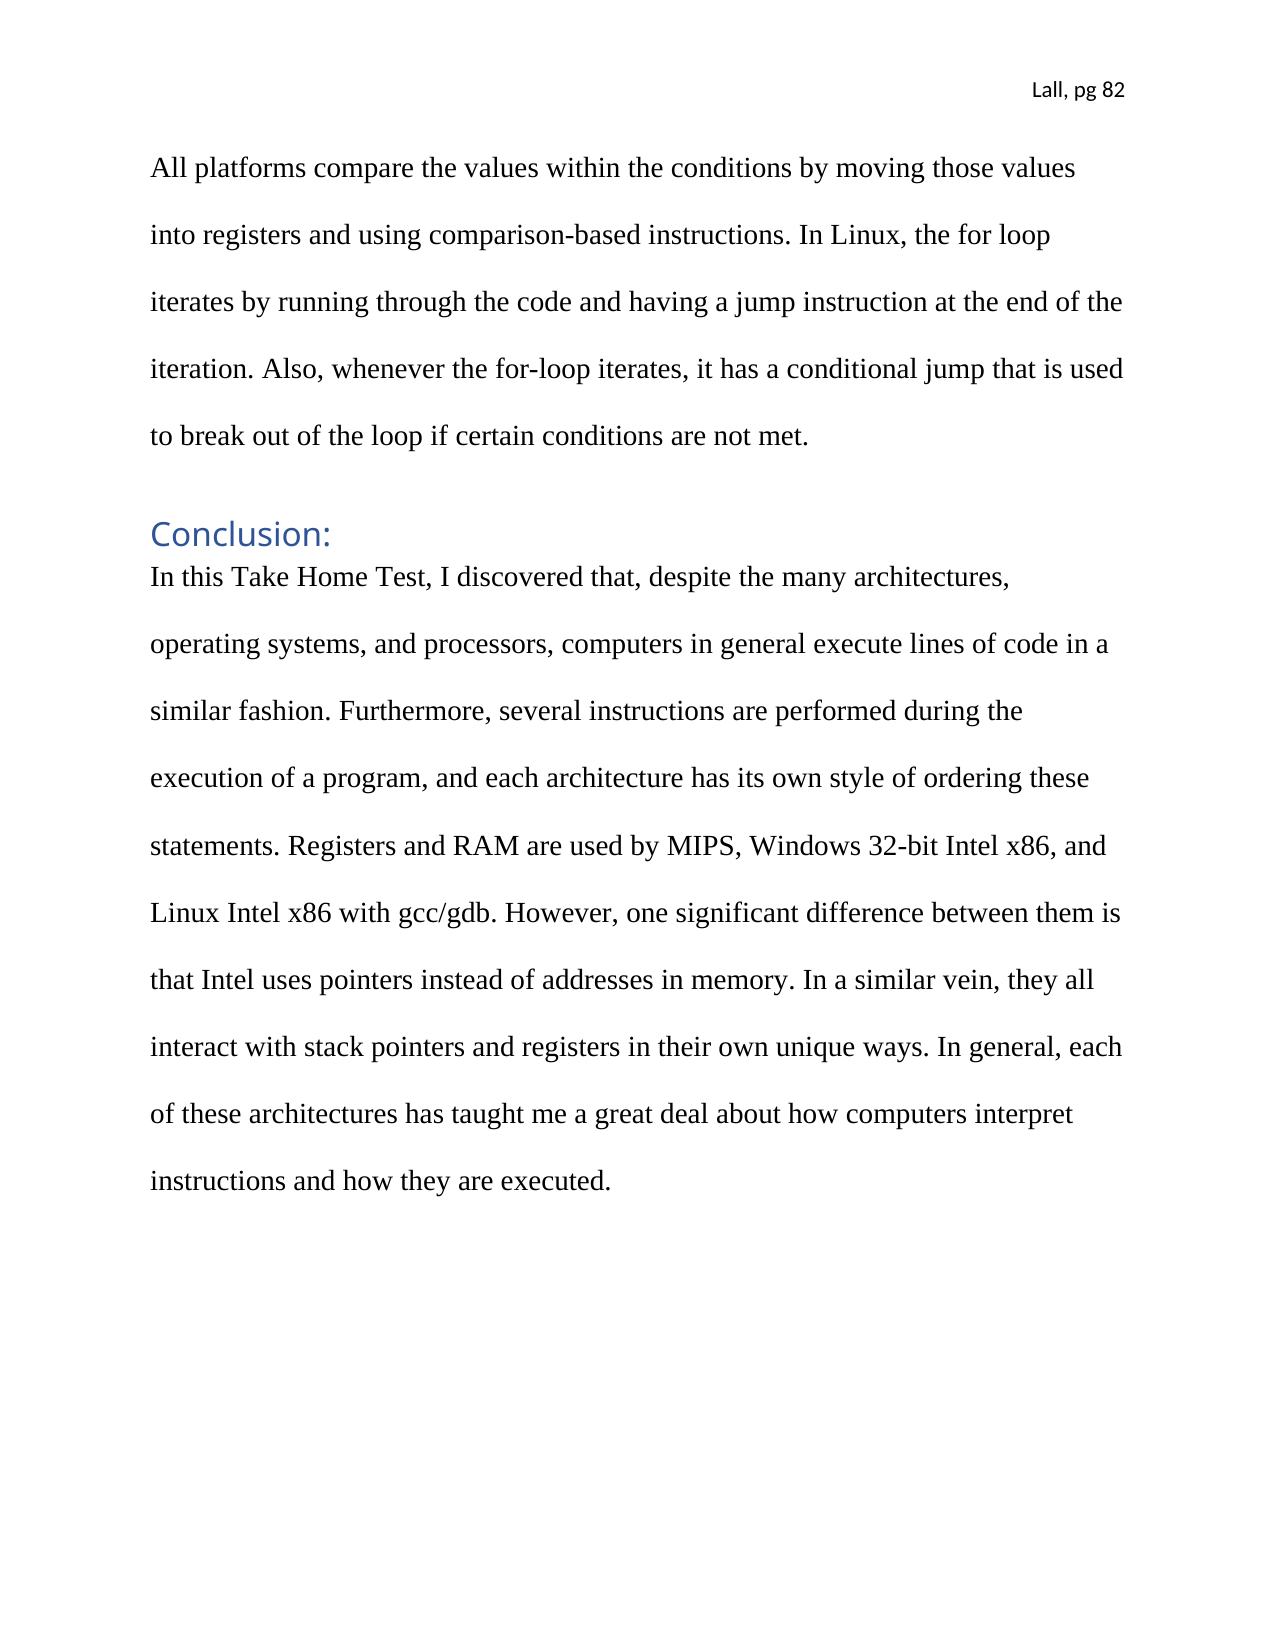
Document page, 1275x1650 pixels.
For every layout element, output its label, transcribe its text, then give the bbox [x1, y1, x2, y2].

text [150, 150, 1125, 452]
subtitle Conclusion: [150, 510, 1125, 556]
text In this Take Home Test, I discovered that, despite the many architectures, operating systems, and processors, computers in general execute lines of code in a similar fashion. Furthermore, several instructions are performed during the execution of a program, and each architecture has its own style of ordering these statements. Registers and RAM are used by MIPS, Windows 32-bit Intel x86, and Linux Intel x86 with gcc/gdb. However, one significant difference between them is that Intel uses pointers instead of addresses in memory. In a similar vein, they all interact with stack pointers and registers in their own unique ways. In general, each of these architectures has taught me a great deal about how computers interpret instructions and how they are executed. [150, 559, 1125, 1197]
